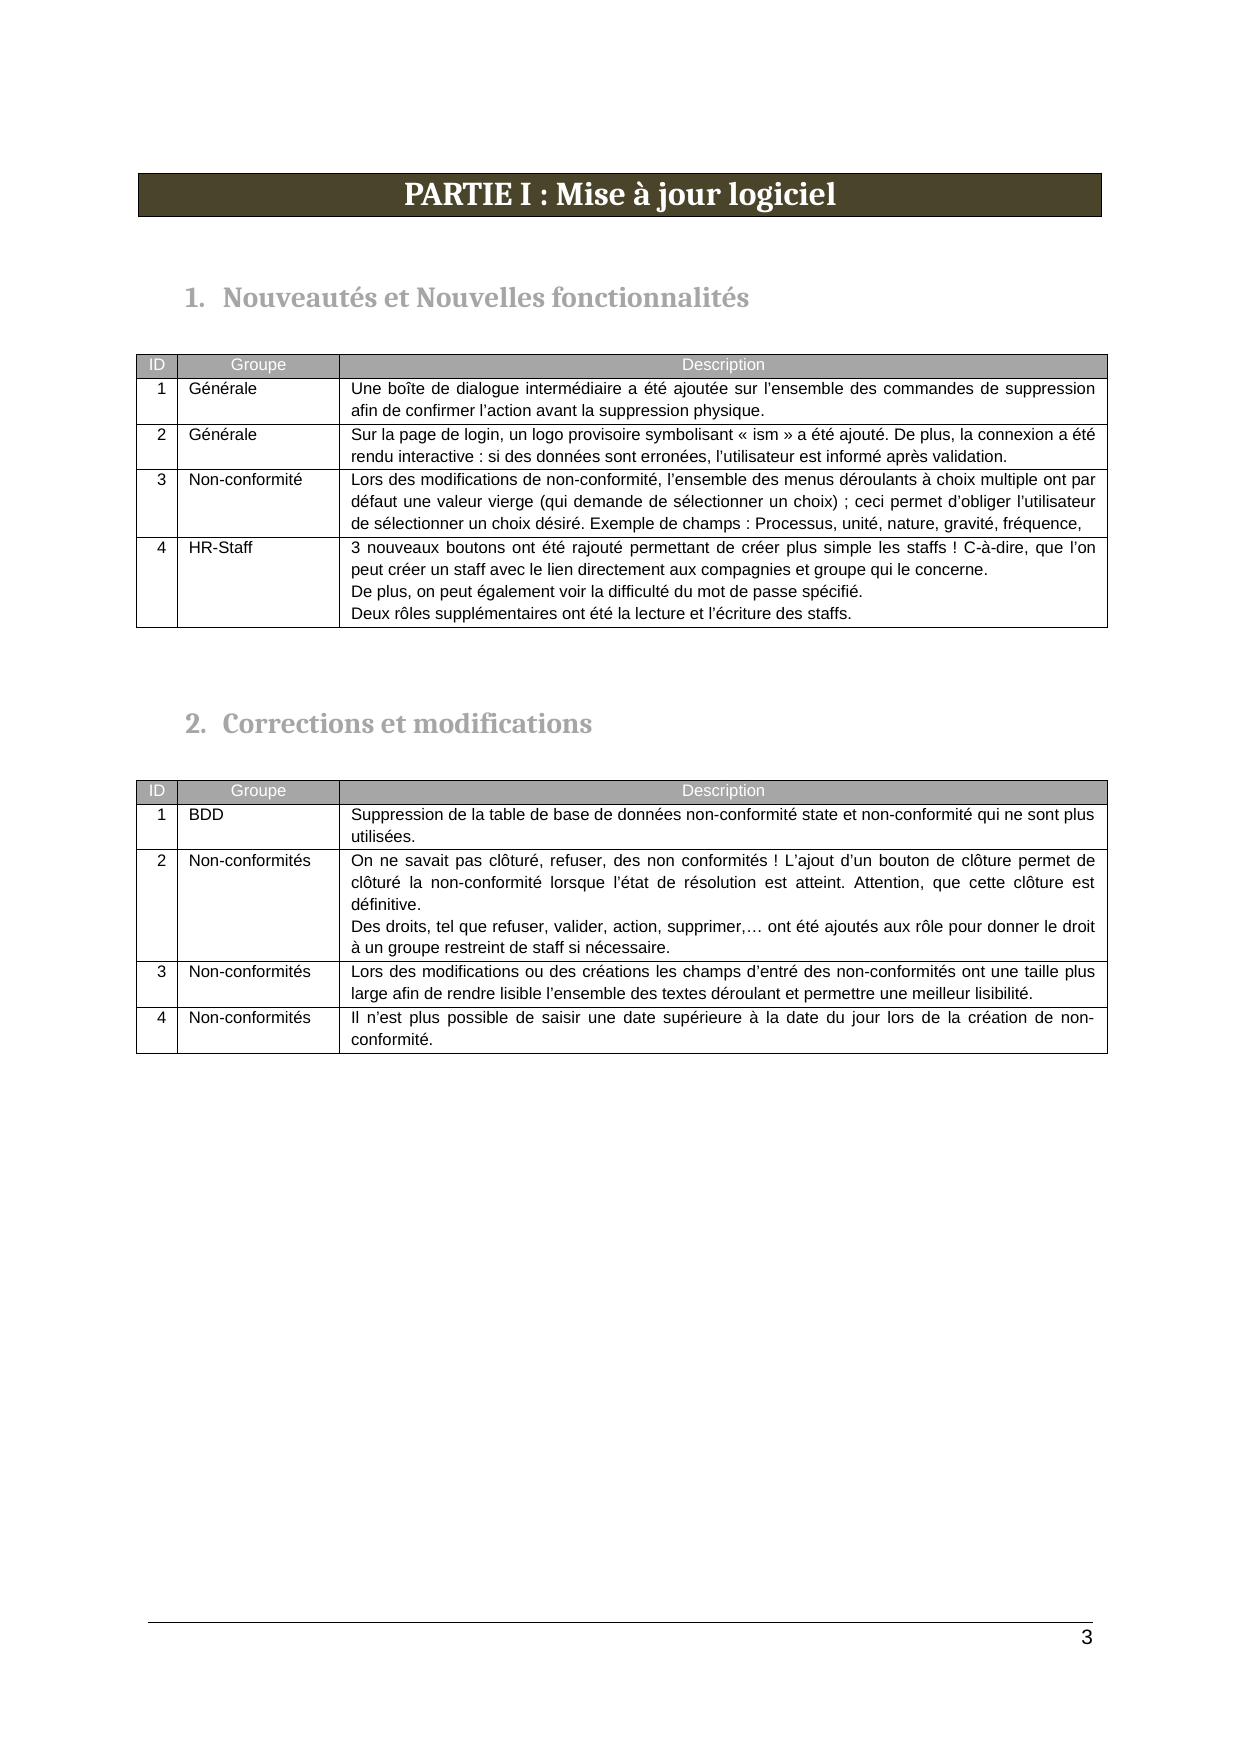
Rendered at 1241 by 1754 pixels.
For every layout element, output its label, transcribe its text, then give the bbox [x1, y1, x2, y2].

table_cell 4 [137, 538, 177, 627]
table_header Groupe [178, 355, 339, 378]
table_cell Générale [178, 425, 339, 469]
table_cell Il n’est plus possible de saisir une date supérieure à la date du jour lors de la création de non-conformité. [340, 1008, 1107, 1052]
table_cell 4 [137, 1008, 177, 1052]
table_cell Non-conformités [178, 850, 339, 961]
table_cell 3 nouveaux boutons ont été rajouté permettant de créer plus simple les staffs ! C-à-dire, que l’on peut créer un staff avec le lien directement aux compagnies et groupe qui le concerne. De plus, on peut également voir la difficulté du mot de passe spécifié. Deux rôles supplémentaires ont été la lecture et l’écriture des staffs. [340, 538, 1107, 627]
table_cell Lors des modifications ou des créations les champs d’entré des non-conformités ont une taille plus large afin de rendre lisible l’ensemble des textes déroulant et permettre une meilleur lisibilité. [340, 962, 1107, 1007]
table_cell 1 [137, 805, 177, 849]
table_header Groupe [178, 781, 339, 804]
table_cell BDD [178, 805, 339, 849]
table_cell 3 [137, 470, 177, 537]
table_cell Suppression de la table de base de données non-conformité state et non-conformité qui ne sont plus utilisées. [340, 805, 1107, 849]
table_header Description [340, 355, 1107, 378]
subtitle Nouveautés et Nouvelles fonctionnalités [185, 282, 1093, 315]
table_cell 2 [137, 425, 177, 469]
table_header ID [137, 355, 177, 378]
table_cell 3 [137, 962, 177, 1007]
subtitle Corrections et modifications [185, 708, 1093, 741]
table_cell 2 [137, 850, 177, 961]
table_cell Non-conformités [178, 1008, 339, 1052]
table_header ID [137, 781, 177, 804]
table_cell Générale [178, 379, 339, 423]
table_cell Une boîte de dialogue intermédiaire a été ajoutée sur l’ensemble des commandes de suppression afin de confirmer l’action avant la suppression physique. [340, 379, 1107, 423]
table_cell Lors des modifications de non-conformité, l’ensemble des menus déroulants à choix multiple ont par défaut une valeur vierge (qui demande de sélectionner un choix) ; ceci permet d’obliger l’utilisateur de sélectionner un choix désiré. Exemple de champs : Processus, unité, nature, gravité, fréquence, [340, 470, 1107, 537]
table_cell Sur la page de login, un logo provisoire symbolisant « ism » a été ajouté. De plus, la connexion a été rendu interactive : si des données sont erronées, l’utilisateur est informé après validation. [340, 425, 1107, 469]
table_cell 1 [137, 379, 177, 423]
table_header Description [340, 781, 1107, 804]
table_cell On ne savait pas clôturé, refuser, des non conformités ! L’ajout d’un bouton de clôture permet de clôturé la non-conformité lorsque l’état de résolution est atteint. Attention, que cette clôture est définitive. Des droits, tel que refuser, valider, action, supprimer,… ont été ajoutés aux rôle pour donner le droit à un groupe restreint de staff si nécessaire. [340, 850, 1107, 961]
table_cell HR-Staff [178, 538, 339, 627]
table_cell Non-conformité [178, 470, 339, 537]
table_cell Non-conformités [178, 962, 339, 1007]
subtitle PARTIE I : Mise à jour logiciel [139, 174, 1101, 216]
